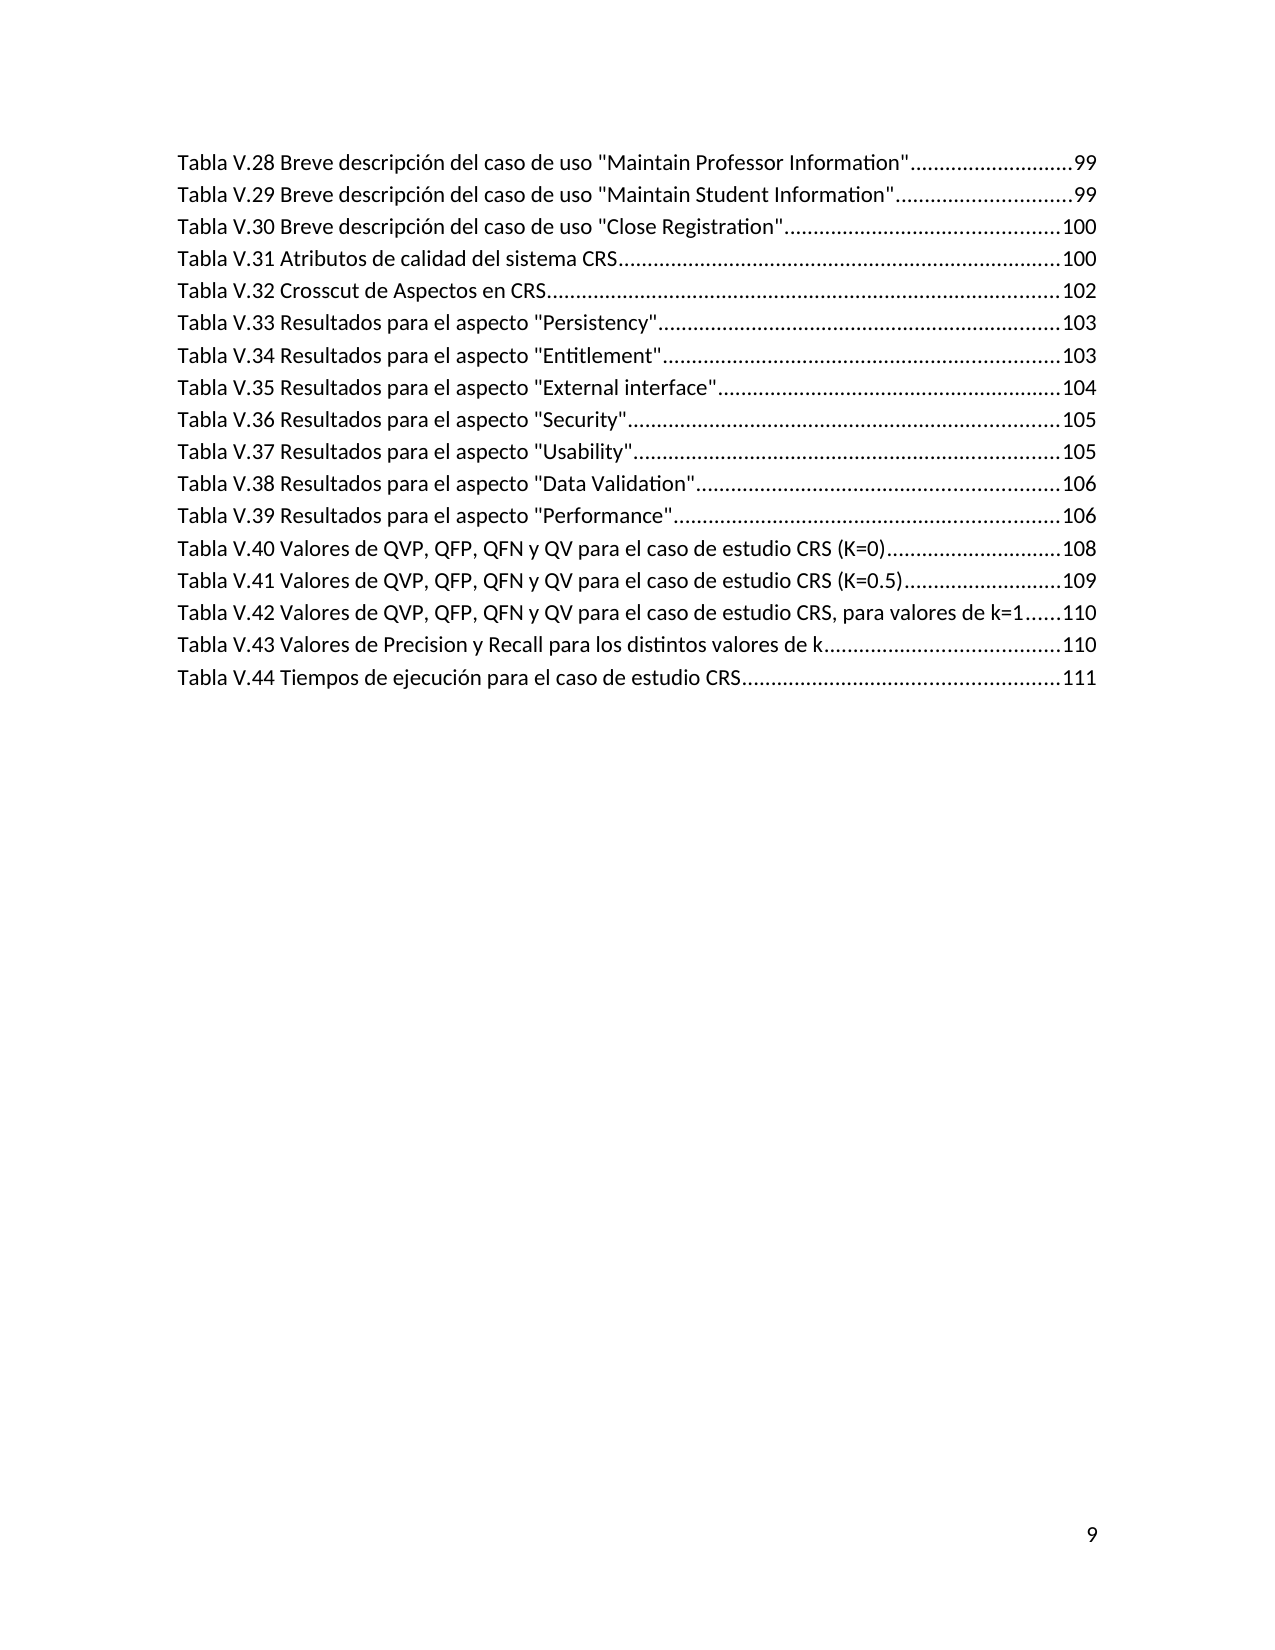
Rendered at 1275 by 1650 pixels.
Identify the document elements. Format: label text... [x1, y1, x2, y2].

text Tabla V.34 Resultados para el aspecto "Entitlement" 103 [177, 341, 1098, 369]
text Tabla V.28 Breve descripción del caso de uso "Maintain Professor Information" 99 [177, 148, 1098, 176]
text Tabla V.30 Breve descripción del caso de uso "Close Registration" 100 [177, 212, 1098, 240]
text Tabla V.36 Resultados para el aspecto "Security" 105 [177, 405, 1098, 433]
text Tabla V.40 Valores de QVP, QFP, QFN y QV para el caso de estudio CRS (K=0) 108 [177, 534, 1098, 562]
text Tabla V.35 Resultados para el aspecto "External interface" 104 [177, 373, 1098, 401]
text Tabla V.44 Tiempos de ejecución para el caso de estudio CRS 111 [177, 663, 1098, 691]
text Tabla V.39 Resultados para el aspecto "Performance" 106 [177, 502, 1098, 530]
text Tabla V.33 Resultados para el aspecto "Persistency" 103 [177, 308, 1098, 337]
text Tabla V.32 Crosscut de Aspectos en CRS 102 [177, 276, 1098, 304]
text Tabla V.43 Valores de Precision y Recall para los distintos valores de k 110 [177, 630, 1098, 658]
text Tabla V.38 Resultados para el aspecto "Data Validation" 106 [177, 469, 1098, 497]
text Tabla V.42 Valores de QVP, QFP, QFN y QV para el caso de estudio CRS, para valores de k=1 110 [177, 598, 1098, 626]
text Tabla V.31 Atributos de calidad del sistema CRS 100 [177, 244, 1098, 272]
text Tabla V.29 Breve descripción del caso de uso "Maintain Student Information" 99 [177, 180, 1098, 208]
text Tabla V.41 Valores de QVP, QFP, QFN y QV para el caso de estudio CRS (K=0.5) 109 [177, 566, 1098, 594]
text Tabla V.37 Resultados para el aspecto "Usability" 105 [177, 437, 1098, 465]
